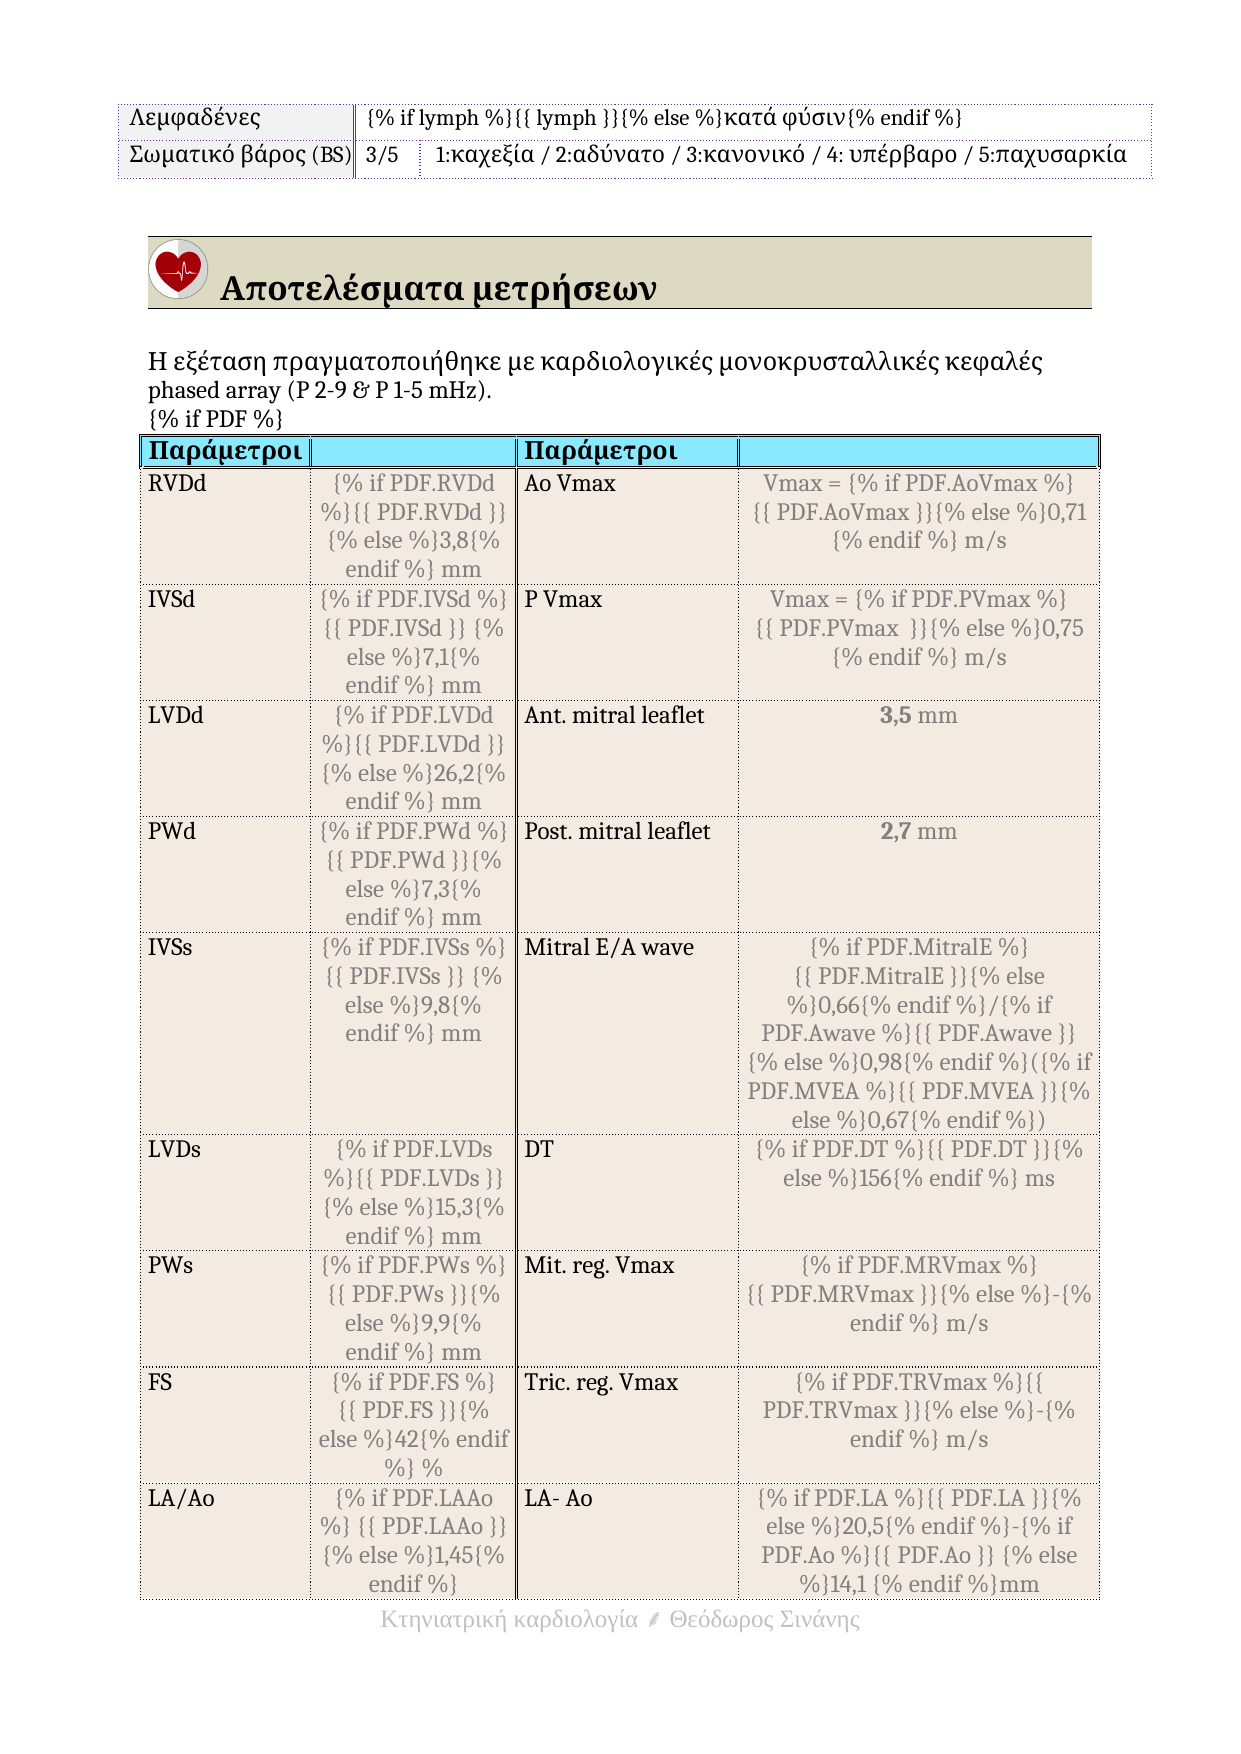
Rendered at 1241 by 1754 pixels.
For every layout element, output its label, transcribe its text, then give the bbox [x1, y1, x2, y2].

table_header Παράμετροι [517, 437, 738, 466]
table_cell DT [518, 1134, 738, 1250]
table_cell {% if PDF.LVDs %}{{ PDF.LVDs }}{% else %}15,3{% endif %} mm [310, 1134, 515, 1250]
table_cell {% if PDF.LAAo %} {{ PDF.LAAo }} {% else %}1,45{% endif %} [310, 1483, 515, 1598]
table_cell RVDd [140, 466, 310, 584]
table_cell {% if lymph %}{{ lymph }}{% else %}κατά φύσιν{% endif %} [356, 104, 1152, 140]
picture [147, 239, 209, 300]
table_cell FS [140, 1366, 310, 1482]
table_cell LA/Ao [140, 1483, 310, 1598]
table_header [738, 437, 1098, 466]
table_cell Ant. mitral leaflet [518, 700, 738, 816]
table_header Παράμετροι [142, 437, 310, 466]
table_cell Ao Vmax [518, 469, 738, 584]
table_cell Post. mitral leaflet [518, 816, 738, 932]
table_cell LVDs [140, 1134, 310, 1250]
table_cell {% if PDF.IVSd %}{{ PDF.IVSd }} {% else %}7,1{% endif %} mm [310, 584, 515, 700]
text {% if PDF %} [148, 405, 1092, 434]
table_cell Vmax = {% if PDF.PVmax %}{{ PDF.PVmax }}{% else %}0,75 {% endif %} m/s [738, 584, 1100, 700]
table_cell 3,5 mm [738, 700, 1100, 816]
text Αποτελέσματα μετρήσεων [148, 237, 1092, 308]
table_cell 3/5 [356, 140, 420, 177]
table_cell {% if PDF.DT %}{{ PDF.DT }}{% else %}156{% endif %} ms [738, 1134, 1100, 1250]
table_cell {% if PDF.IVSs %}{{ PDF.IVSs }} {% else %}9,8{% endif %} mm [310, 932, 515, 1134]
table_header [310, 435, 517, 466]
table_cell Λεμφαδένες [118, 104, 353, 140]
table_cell {% if PDF.MitralE %}{{ PDF.MitralE }}{% else %}0,66{% endif %}/{% if PDF.Awave %}{{ PDF.Awave }} {% else %}0,98{% endif %}({% if PDF.MVEA %}{{ PDF.MVEA }}{% else %}0,67{% endif %}) [738, 932, 1100, 1134]
table_cell {% if PDF.TRVmax %}{{ PDF.TRVmax }}{% else %}-{% endif %} m/s [738, 1366, 1100, 1482]
table_cell {% if PDF.LA %}{{ PDF.LA }}{% else %}20,5{% endif %}-{% if PDF.Ao %}{{ PDF.Ao }} {% else %}14,1 {% endif %}mm [738, 1483, 1100, 1598]
table_cell Tric. reg. Vmax [518, 1366, 738, 1482]
table_cell Mitral E/A wave [518, 932, 738, 1134]
table_cell PWs [140, 1250, 310, 1366]
table_cell PWd [140, 816, 310, 932]
table_cell {% if PDF.MRVmax %}{{ PDF.MRVmax }}{% else %}-{% endif %} m/s [738, 1250, 1100, 1366]
table_cell IVSs [140, 932, 310, 1134]
table_cell P Vmax [518, 584, 738, 700]
text Η εξέταση πραγματοποιήθηκε με καρδιολογικές μονοκρυσταλλικές κεφαλές phased array (P 2-9 & P 1-5 mHz). [148, 348, 1092, 405]
table_cell Σωματικό βάρος (BS) [118, 140, 353, 177]
table_cell Vmax = {% if PDF.AoVmax %}{{ PDF.AoVmax }}{% else %}0,71 {% endif %} m/s [738, 466, 1100, 584]
table_cell {% if PDF.FS %}{{ PDF.FS }}{% else %}42{% endif %} % [310, 1366, 515, 1482]
table_cell LVDd [140, 700, 310, 816]
table_cell LA- Ao [518, 1483, 738, 1598]
table_cell {% if PDF.LVDd %}{{ PDF.LVDd }} {% else %}26,2{% endif %} mm [310, 700, 515, 816]
table_cell 2,7 mm [738, 816, 1100, 932]
table_cell 1:καχεξία / 2:αδύνατο / 3:κανονικό / 4: υπέρβαρο / 5:παχυσαρκία [420, 140, 1152, 177]
table_cell IVSd [140, 584, 310, 700]
table_cell {% if PDF.RVDd %}{{ PDF.RVDd }}{% else %}3,8{% endif %} mm [310, 469, 515, 584]
table_cell {% if PDF.PWd %}{{ PDF.PWd }}{% else %}7,3{% endif %} mm [310, 816, 515, 932]
table_cell {% if PDF.PWs %}{{ PDF.PWs }}{% else %}9,9{% endif %} mm [310, 1250, 515, 1366]
table_cell Mit. reg. Vmax [518, 1250, 738, 1366]
